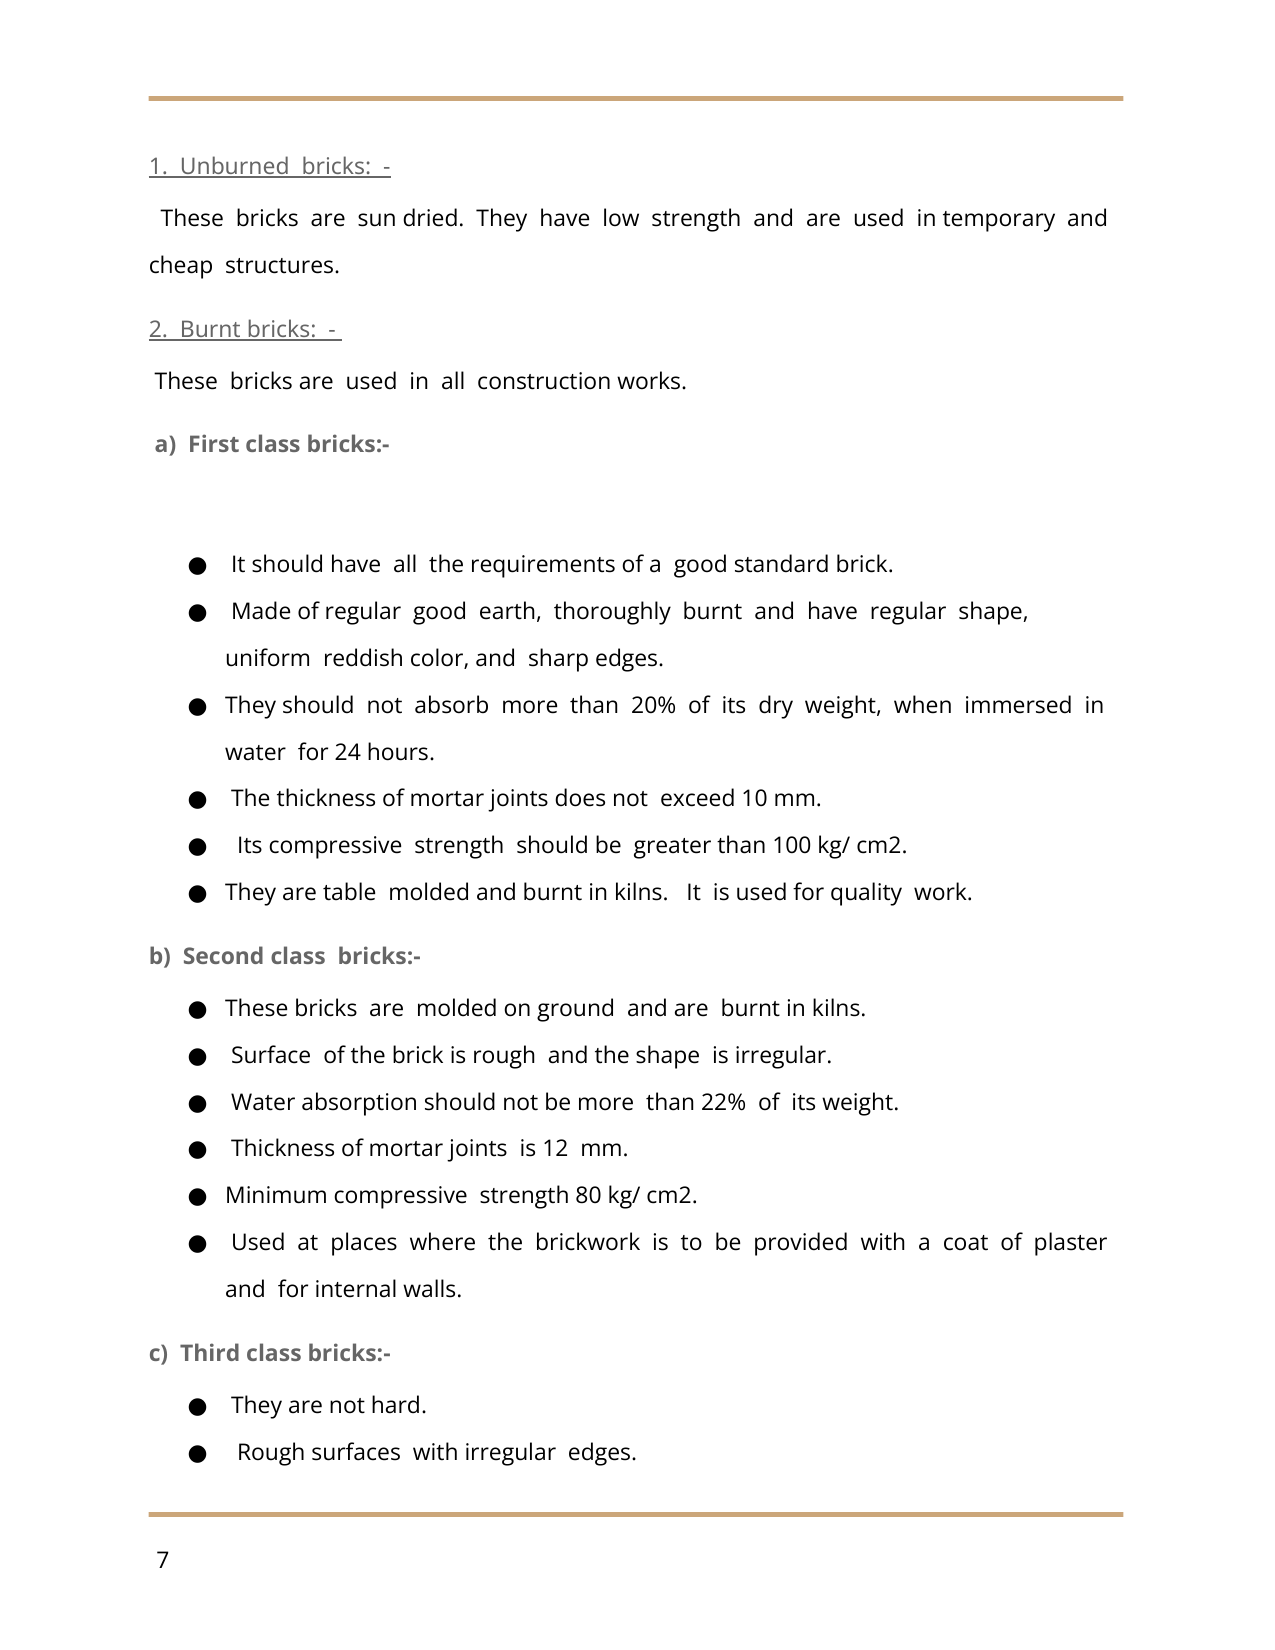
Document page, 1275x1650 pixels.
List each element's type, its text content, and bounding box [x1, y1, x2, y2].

list Surface of the brick is rough and the shape is irregular. [187, 1038, 1125, 1070]
subtitle a) First class bricks:- [148, 428, 1125, 459]
list They are not hard. [187, 1388, 1125, 1420]
list Minimum compressive strength 80 kg/ cm2. [187, 1179, 1125, 1210]
subtitle 1. Unburned bricks: - [148, 150, 1125, 181]
list Used at places where the brickwork is to be provided with a coat of plaster and for internal walls. [187, 1226, 1125, 1304]
picture [148, 1512, 1124, 1517]
picture [148, 96, 1124, 101]
list Water absorption should not be more than 22% of its weight. [187, 1085, 1125, 1117]
text These bricks are used in all construction works. [148, 364, 1125, 396]
subtitle b) Second class bricks:- [148, 939, 1125, 971]
subtitle 2. Burnt bricks: - [148, 312, 1125, 344]
list The thickness of mortar joints does not exceed 10 mm. [187, 782, 1125, 813]
list These bricks are molded on ground and are burnt in kilns. [187, 992, 1125, 1023]
text These bricks are sun dried. They have low strength and are used in temporary and cheap structures. [148, 202, 1125, 280]
subtitle c) Third class bricks:- [148, 1336, 1125, 1368]
list It should have all the requirements of a good standard brick. [187, 548, 1125, 579]
list Its compressive strength should be greater than 100 kg/ cm2. [187, 829, 1125, 860]
list Rough surfaces with irregular edges. [187, 1435, 1125, 1467]
list Made of regular good earth, thoroughly burnt and have regular shape, uniform reddish color, and sharp edges. [187, 595, 1125, 673]
list They are table molded and burnt in kilns. It is used for quality work. [187, 876, 1125, 907]
list They should not absorb more than 20% of its dry weight, when immersed in water for 24 hours. [187, 688, 1125, 767]
list Thickness of mortar joints is 12 mm. [187, 1132, 1125, 1163]
